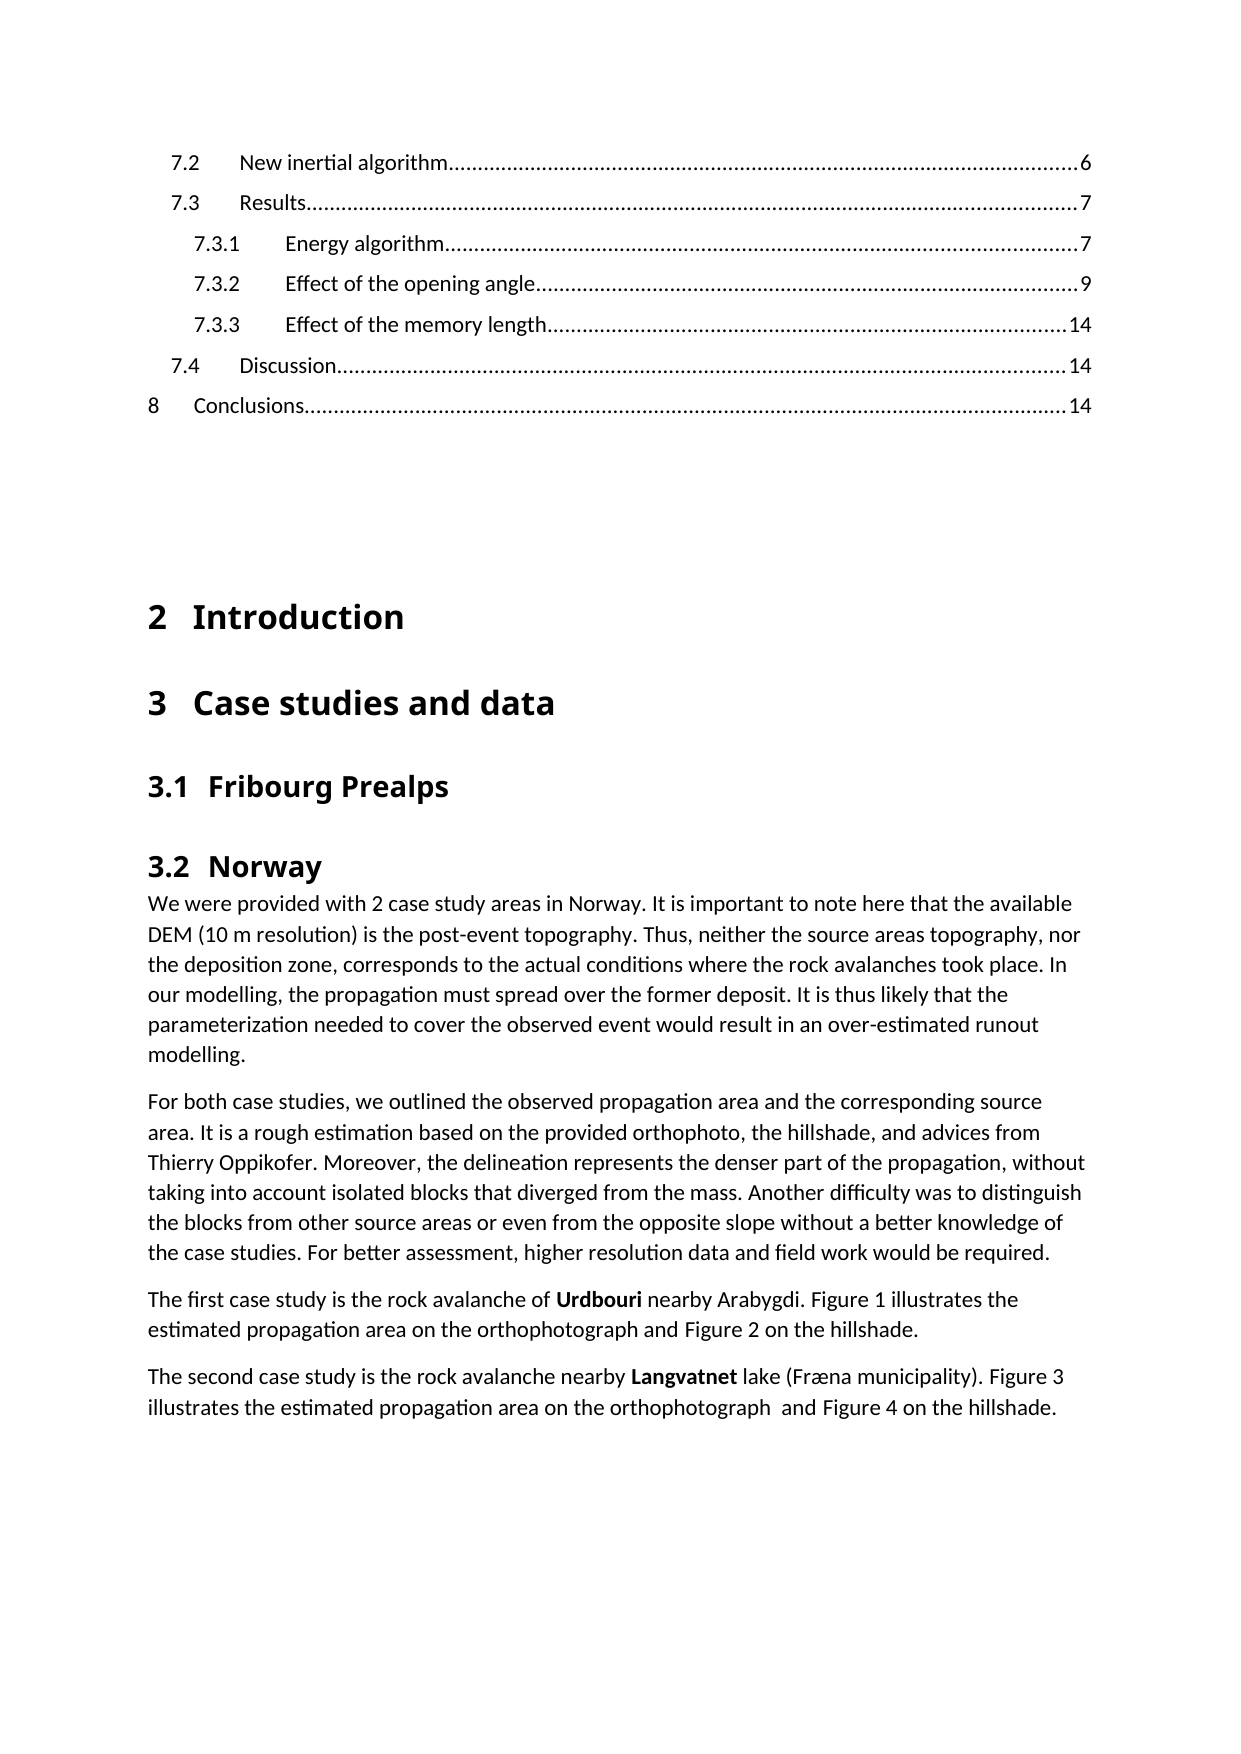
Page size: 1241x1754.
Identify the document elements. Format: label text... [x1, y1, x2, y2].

text For both case studies, we outlined the observed propagation area and the corresponding source area. It is a rough estimation based on the provided orthophoto, the hillshade, and advices from Thierry Oppikofer. Moreover, the delineation represents the denser part of the propagation, without taking into account isolated blocks that diverged from the mass. Another difficulty was to distinguish the blocks from other source areas or even from the opposite slope without a better knowledge of the case studies. For better assessment, higher resolution data and field work would be required. [148, 1087, 1093, 1266]
subtitle Fribourg Prealps [148, 766, 1093, 806]
text The first case study is the rock avalanche of Urdbouri nearby Arabygdi. Figure 1 illustrates the estimated propagation area on the orthophotograph and Figure 2 on the hillshade. [148, 1285, 1093, 1343]
text We were provided with 2 case study areas in Norway. It is important to note here that the available DEM (10 m resolution) is the post-event topography. Thus, neither the source areas topography, nor the deposition zone, corresponds to the actual conditions where the rock avalanches took place. In our modelling, the propagation must spread over the former deposit. It is thus likely that the parameterization needed to cover the observed event would result in an over-estimated runout modelling. [148, 889, 1093, 1068]
text The second case study is the rock avalanche nearby Langvatnet lake (Fræna municipality). Figure 3 illustrates the estimated propagation area on the orthophotograph and Figure 4 on the hillshade. [148, 1362, 1093, 1421]
subtitle Case studies and data [148, 680, 1093, 725]
subtitle Norway [148, 847, 1093, 886]
subtitle Introduction [148, 593, 1093, 639]
